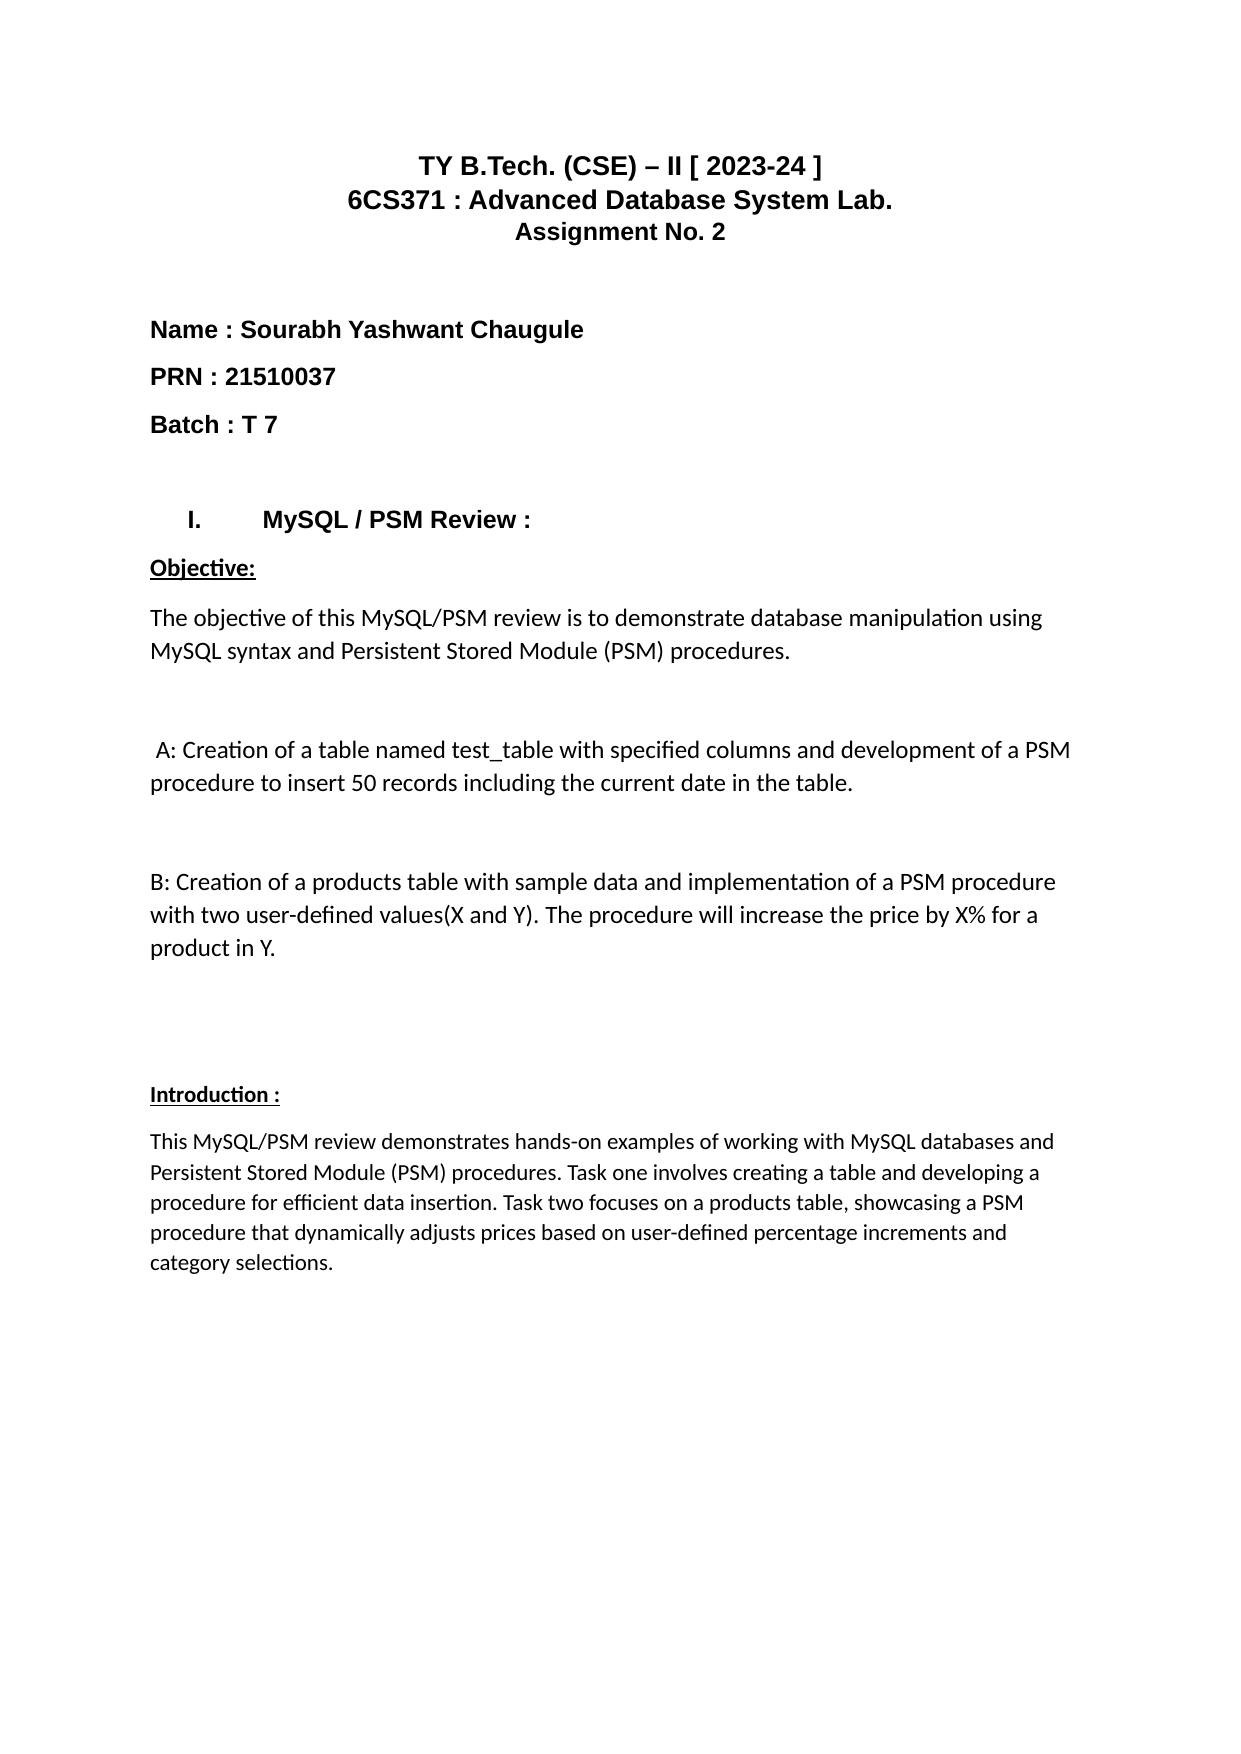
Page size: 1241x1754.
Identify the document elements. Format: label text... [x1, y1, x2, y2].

text B: Creation of a products table with sample data and implementation of a PSM procedure with two user-defined values(X and Y). The procedure will increase the price by X% for a product in Y. [150, 866, 1090, 962]
text Introduction : [150, 1081, 1090, 1109]
text Name : Sourabh Yashwant Chaugule [150, 314, 1090, 343]
list MySQL / PSM Review : [187, 504, 1090, 533]
text The objective of this MySQL/PSM review is to demonstrate database manipulation using MySQL syntax and Persistent Stored Module (PSM) procedures. [150, 602, 1090, 665]
text Objective: [150, 552, 1090, 583]
text PRN : 21510037 [150, 362, 1090, 391]
text TY B.Tech. (CSE) – II [ 2023-24 ] 6CS371 : Advanced Database System Lab. Assignment No. 2 [150, 150, 1090, 246]
text A: Creation of a table named test_table with specified columns and development of a PSM procedure to insert 50 records including the current date in the table. [150, 734, 1090, 797]
text Batch : T 7 [150, 410, 1090, 439]
text This MySQL/PSM review demonstrates hands-on examples of working with MySQL databases and Persistent Stored Module (PSM) procedures. Task one involves creating a table and developing a procedure for efficient data insertion. Task two focuses on a products table, showcasing a PSM procedure that dynamically adjusts prices based on user-defined percentage increments and category selections. [150, 1127, 1090, 1276]
